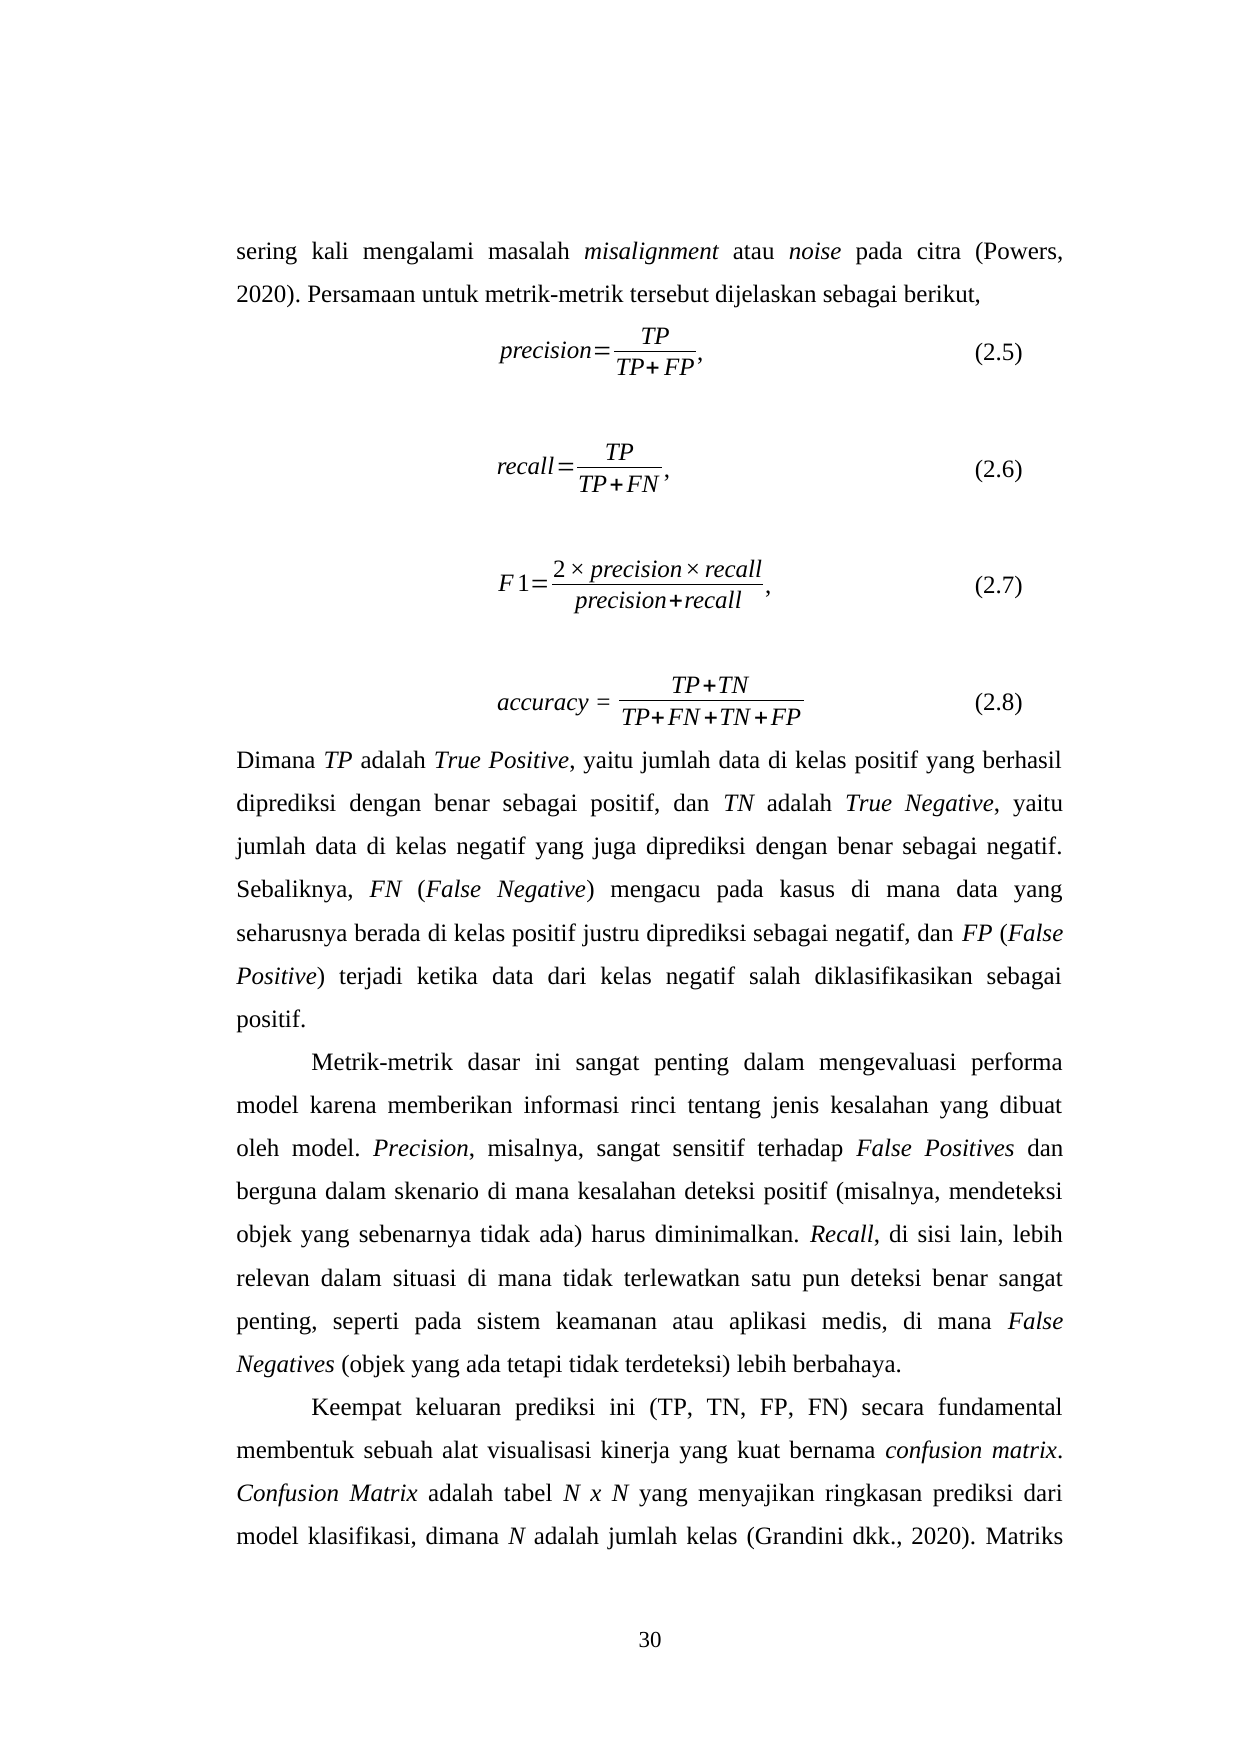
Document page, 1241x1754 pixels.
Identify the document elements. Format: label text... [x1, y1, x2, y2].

text Metrik-metrik dasar ini sangat penting dalam mengevaluasi performa model karena memberikan informasi rinci tentang jenis kesalahan yang dibuat oleh model. Precision, misalnya, sangat sensitif terhadap False Positives dan berguna dalam skenario di mana kesalahan deteksi positif (misalnya, mendeteksi objek yang sebenarnya tidak ada) harus diminimalkan. Recall, di sisi lain, lebih relevan dalam situasi di mana tidak terlewatkan satu pun deteksi benar sangat penting, seperti pada sistem keamanan atau aplikasi medis, di mana False Negatives (objek yang ada tetapi tidak terdeteksi) lebih berbahaya. [236, 1047, 1063, 1378]
text , (2.7) [236, 555, 1063, 614]
text Dimana TP adalah True Positive, yaitu jumlah data di kelas positif yang berhasil diprediksi dengan benar sebagai positif, dan TN adalah True Negative, yaitu jumlah data di kelas negatif yang juga diprediksi dengan benar sebagai negatif. Sebaliknya, FN (False Negative) mengacu pada kasus di mana data yang seharusnya berada di kelas positif justru diprediksi sebagai negatif, dan FP (False Positive) terjadi ketika data dari kelas negatif salah diklasifikasikan sebagai positif. [236, 745, 1063, 1033]
text , (2.6) [236, 439, 1063, 498]
text , (2.5) [236, 322, 1063, 381]
text accuracy = (2.8) [236, 672, 1063, 731]
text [236, 236, 1063, 308]
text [236, 1392, 1063, 1550]
